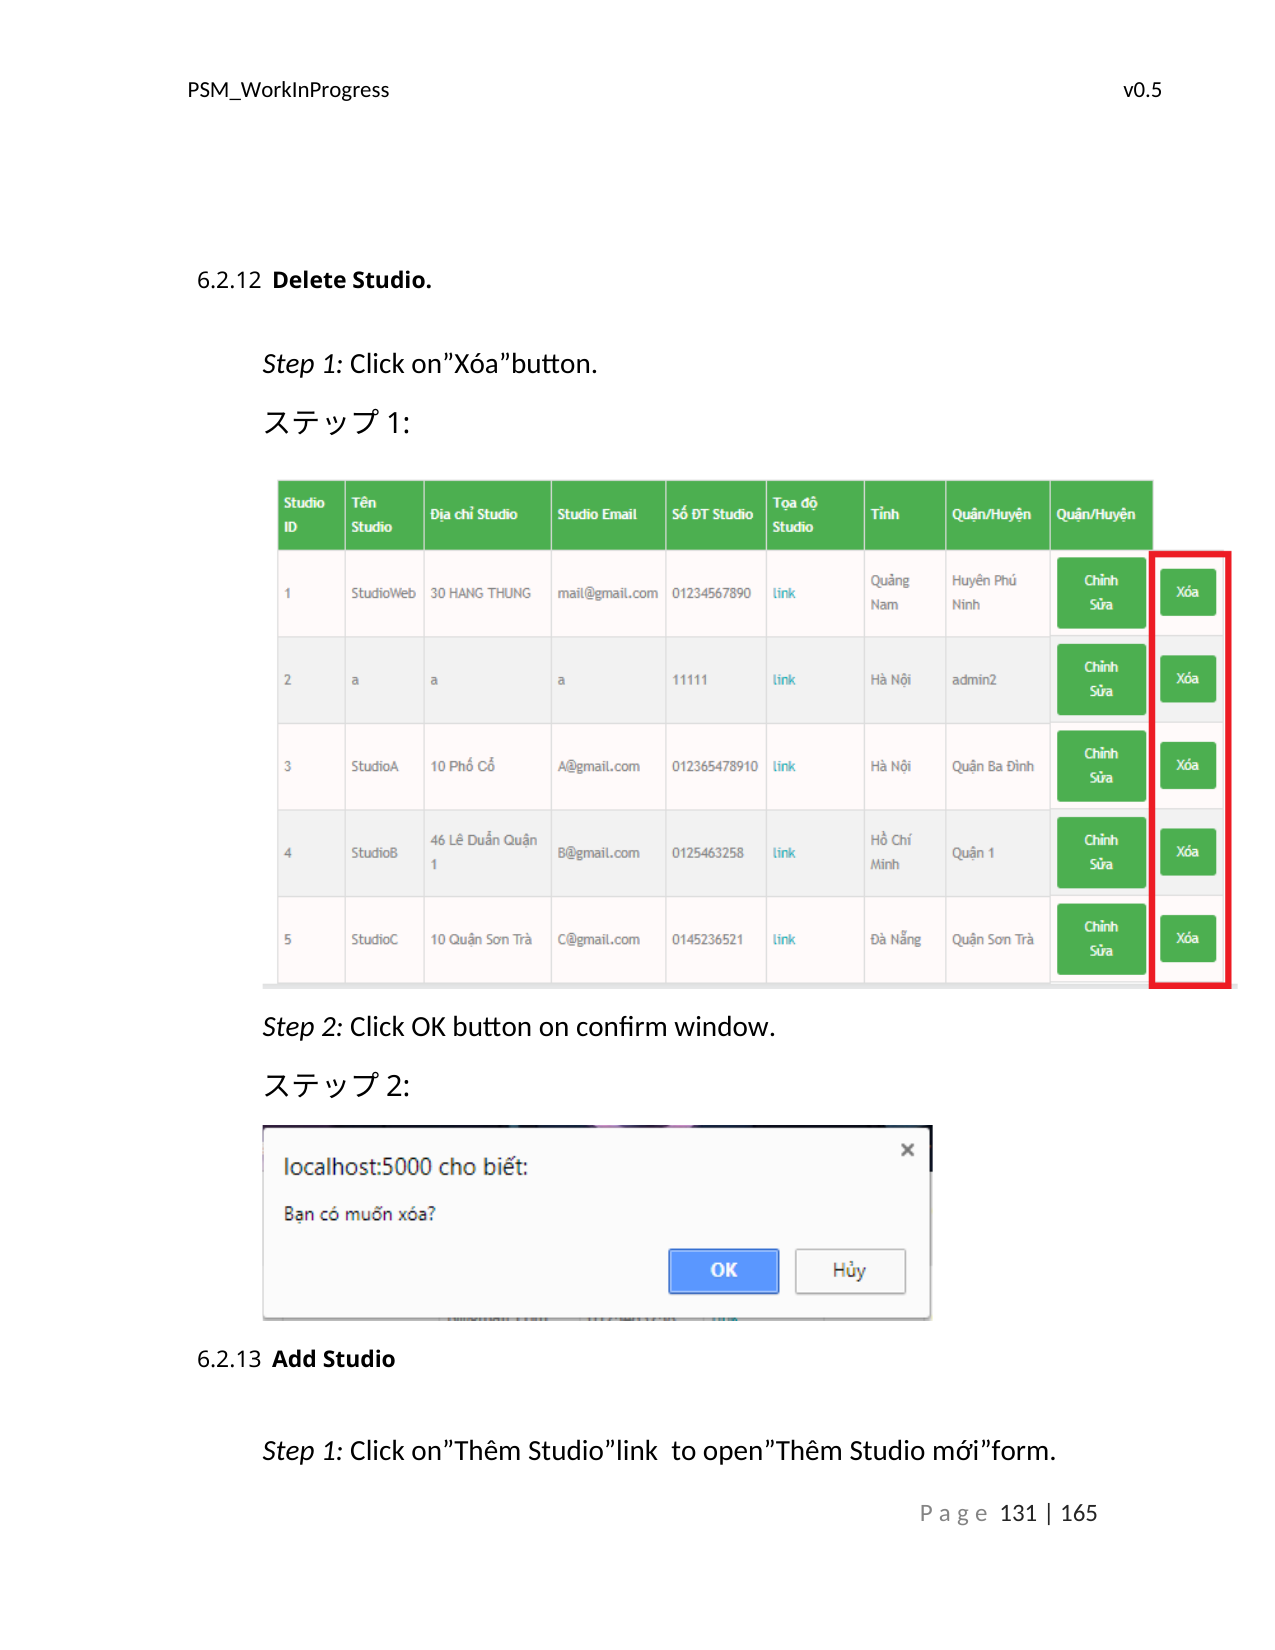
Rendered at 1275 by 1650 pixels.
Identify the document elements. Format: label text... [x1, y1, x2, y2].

text Step 2: Click OK button on confirm window. [262, 1008, 1125, 1043]
text ステップ 1: [262, 400, 1125, 442]
picture [262, 462, 1238, 989]
picture [262, 1125, 933, 1321]
text ステップ 2: [262, 1063, 1125, 1105]
subtitle Delete Studio. [197, 264, 1125, 296]
subtitle Add Studio [197, 1343, 1125, 1375]
text Step 1: Click on”Xóa”button. [262, 345, 1125, 381]
text Step 1: Click on”Thêm Studio”link to open”Thêm Studio mới”form. [262, 1432, 1125, 1468]
